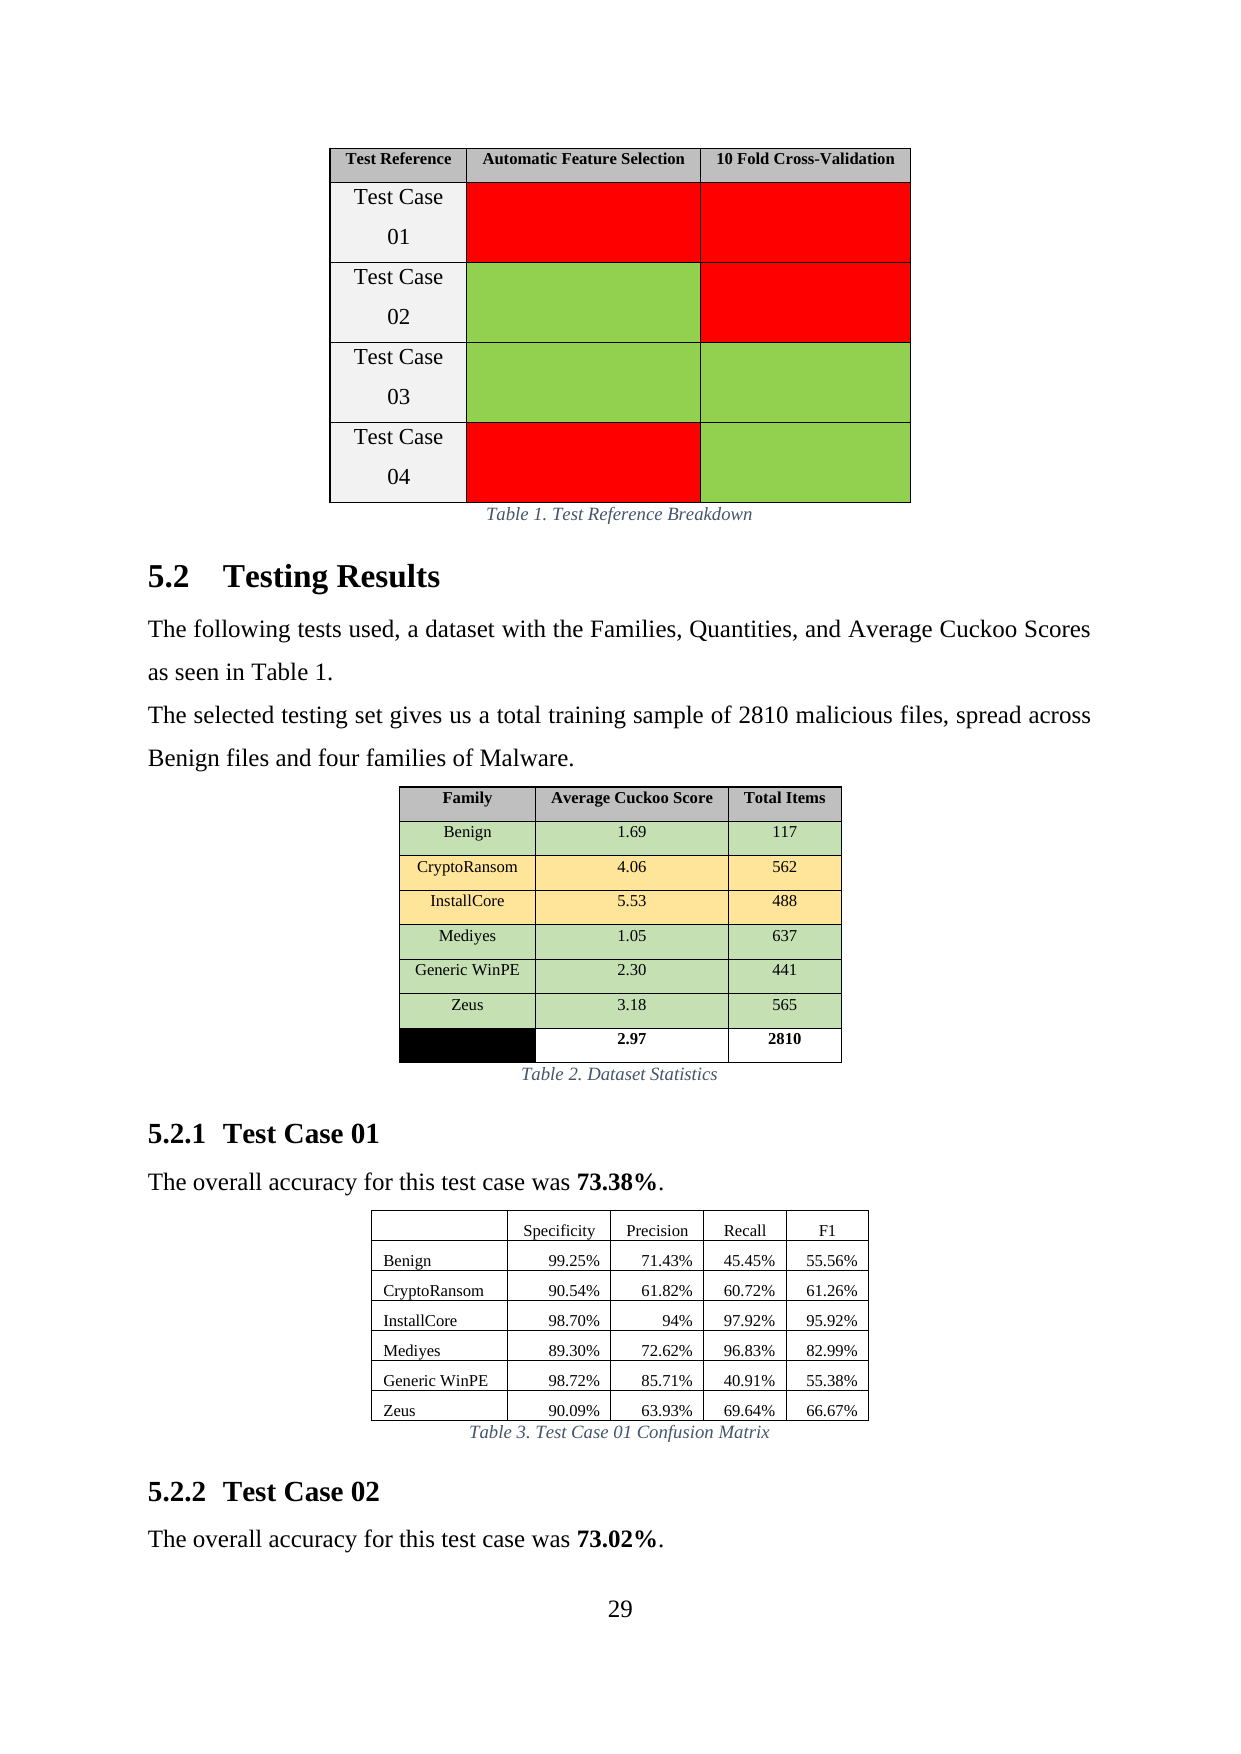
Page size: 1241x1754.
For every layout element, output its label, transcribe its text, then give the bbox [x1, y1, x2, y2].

table_cell [467, 183, 700, 262]
table_cell [701, 343, 910, 422]
table_header F1 [787, 1211, 868, 1240]
text Table 2. Dataset Statistics [148, 1063, 1092, 1085]
table_cell [467, 343, 700, 422]
table_cell 2.97 [536, 1029, 728, 1062]
table_cell [467, 423, 700, 502]
table_cell 117 [729, 822, 841, 855]
table_cell 55.56% [787, 1241, 868, 1270]
table_cell CryptoRansom [372, 1271, 507, 1300]
table_cell 94% [611, 1301, 703, 1330]
table_cell InstallCore [372, 1301, 507, 1330]
table_cell Mediyes [372, 1331, 507, 1360]
table_cell [400, 1029, 535, 1062]
table_cell 71.43% [611, 1241, 703, 1270]
text The overall accuracy for this test case was 73.38%. [148, 1167, 1092, 1195]
table_cell Test Case 02 [331, 263, 466, 342]
subtitle Testing Results [148, 556, 1092, 595]
table_cell Test Case 01 [331, 183, 466, 262]
table_cell 1.69 [536, 822, 728, 855]
subtitle Test Case 02 [148, 1474, 1092, 1507]
table_cell 66.67% [787, 1391, 868, 1420]
text The following tests used, a dataset with the Families, Quantities, and Average Cuckoo Scores as seen in Table 1. [148, 614, 1092, 686]
table_cell 97.92% [704, 1301, 786, 1330]
table_cell [701, 263, 910, 342]
table_header Average Cuckoo Score [536, 788, 728, 821]
table_header Family [400, 788, 535, 821]
table_cell 5.53 [536, 891, 728, 924]
table_cell 2810 [729, 1029, 841, 1062]
table_cell [701, 183, 910, 262]
table_cell Benign [372, 1241, 507, 1270]
table_header [372, 1211, 507, 1240]
table_cell 95.92% [787, 1301, 868, 1330]
table_header Precision [611, 1211, 703, 1240]
table_header Test Reference [331, 149, 466, 182]
table_cell 488 [729, 891, 841, 924]
table_cell Mediyes [400, 925, 535, 959]
table_cell Test Case 03 [331, 343, 466, 422]
table_cell [701, 423, 910, 502]
table_cell Generic WinPE [372, 1361, 507, 1390]
table_cell 82.99% [787, 1331, 868, 1360]
table_cell 72.62% [611, 1331, 703, 1360]
text Table 1. Test Reference Breakdown [148, 503, 1092, 525]
table_cell 1.05 [536, 925, 728, 959]
table_cell 61.26% [787, 1271, 868, 1300]
table_cell 98.72% [508, 1361, 610, 1390]
table_header Total Items [729, 788, 841, 821]
table_header 10 Fold Cross-Validation [701, 149, 910, 182]
table_header Specificity [508, 1211, 610, 1240]
table_cell 2.30 [536, 960, 728, 993]
table_cell CryptoRansom [400, 856, 535, 890]
table_cell 99.25% [508, 1241, 610, 1270]
table_cell 61.82% [611, 1271, 703, 1300]
text Table 3. Test Case 01 Confusion Matrix [148, 1421, 1092, 1442]
table_cell 40.91% [704, 1361, 786, 1390]
table_cell 4.06 [536, 856, 728, 890]
table_cell Zeus [372, 1391, 507, 1420]
table_cell 562 [729, 856, 841, 890]
table_header Recall [704, 1211, 786, 1240]
table_cell 565 [729, 994, 841, 1028]
table_cell Benign [400, 822, 535, 855]
table_cell Test Case 04 [331, 423, 466, 502]
table_cell 90.54% [508, 1271, 610, 1300]
table_cell 441 [729, 960, 841, 993]
table_header Automatic Feature Selection [467, 149, 700, 182]
text The selected testing set gives us a total training sample of 2810 malicious files, spread across Benign files and four families of Malware. [148, 700, 1092, 772]
table_cell 98.70% [508, 1301, 610, 1330]
table_cell 69.64% [704, 1391, 786, 1420]
table_cell Zeus [400, 994, 535, 1028]
table_cell 60.72% [704, 1271, 786, 1300]
table_cell 3.18 [536, 994, 728, 1028]
text The overall accuracy for this test case was 73.02%. [148, 1524, 1092, 1553]
table_cell 637 [729, 925, 841, 959]
table_cell InstallCore [400, 891, 535, 924]
table_cell 90.09% [508, 1391, 610, 1420]
table_cell 96.83% [704, 1331, 786, 1360]
table_cell 63.93% [611, 1391, 703, 1420]
subtitle Test Case 01 [148, 1116, 1092, 1150]
table_cell 85.71% [611, 1361, 703, 1390]
table_cell [467, 263, 700, 342]
table_cell 55.38% [787, 1361, 868, 1390]
table_cell 45.45% [704, 1241, 786, 1270]
table_cell 89.30% [508, 1331, 610, 1360]
table_cell Generic WinPE [400, 960, 535, 993]
